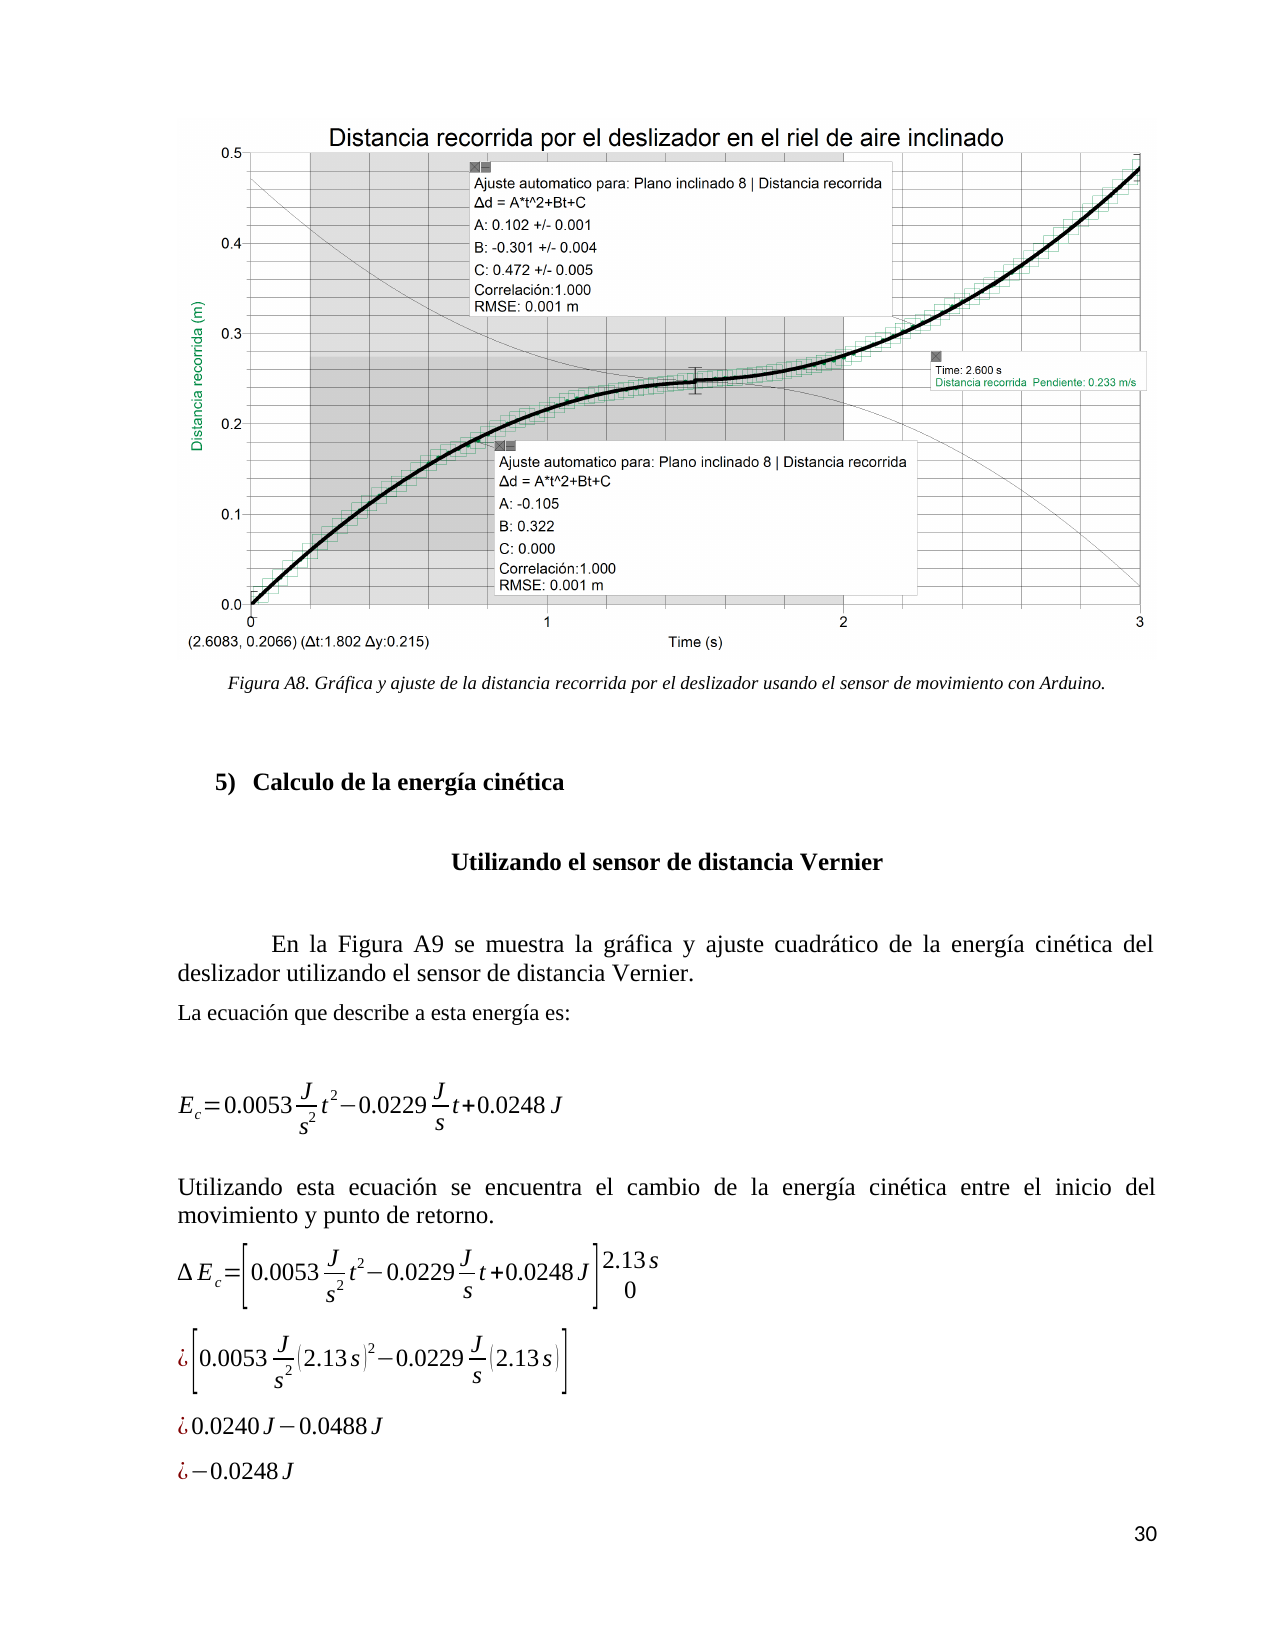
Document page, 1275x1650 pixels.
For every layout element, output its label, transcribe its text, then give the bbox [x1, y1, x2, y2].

list Calculo de la energía cinética [215, 767, 1157, 796]
text En la Figura A9 se muestra la gráfica y ajuste cuadrático de la energía cinética del deslizador utilizando el sensor de distancia Vernier. [177, 929, 1157, 987]
text La ecuación que describe a esta energía es: [177, 999, 1157, 1026]
text Figura A8. Gráfica y ajuste de la distancia recorrida por el deslizador usando el sensor de movimiento con Arduino. [177, 672, 1157, 693]
picture [177, 118, 1157, 660]
list Utilizando esta ecuación se encuentra el cambio de la energía cinética entre el inicio del movimiento y punto de retorno. [177, 1172, 1157, 1229]
text Utilizando el sensor de distancia Vernier [177, 847, 1157, 876]
